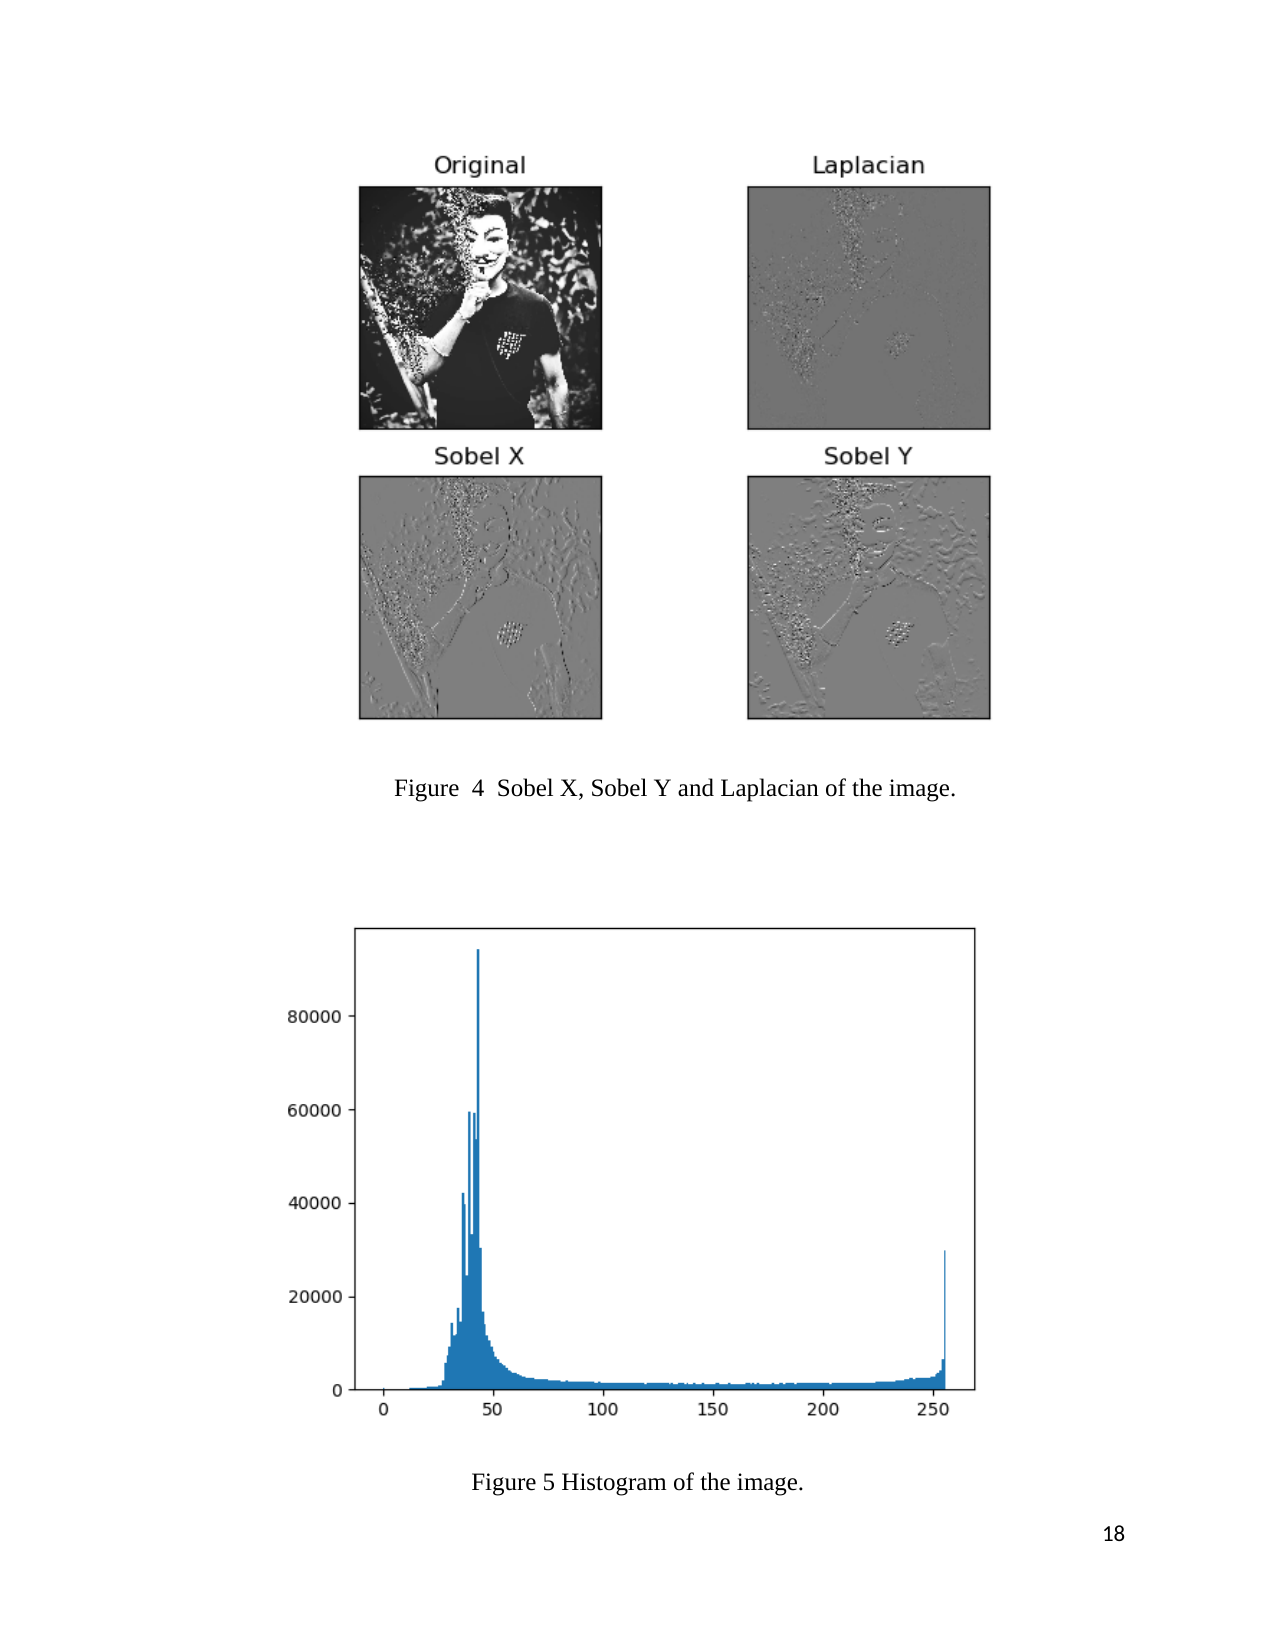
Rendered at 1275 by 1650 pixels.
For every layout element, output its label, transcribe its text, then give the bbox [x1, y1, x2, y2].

picture [319, 150, 1031, 734]
picture [277, 908, 998, 1428]
text Figure 5 Histogram of the image. [150, 1467, 1125, 1496]
text Figure 4 Sobel X, Sobel Y and Laplacian of the image. [225, 773, 1125, 801]
